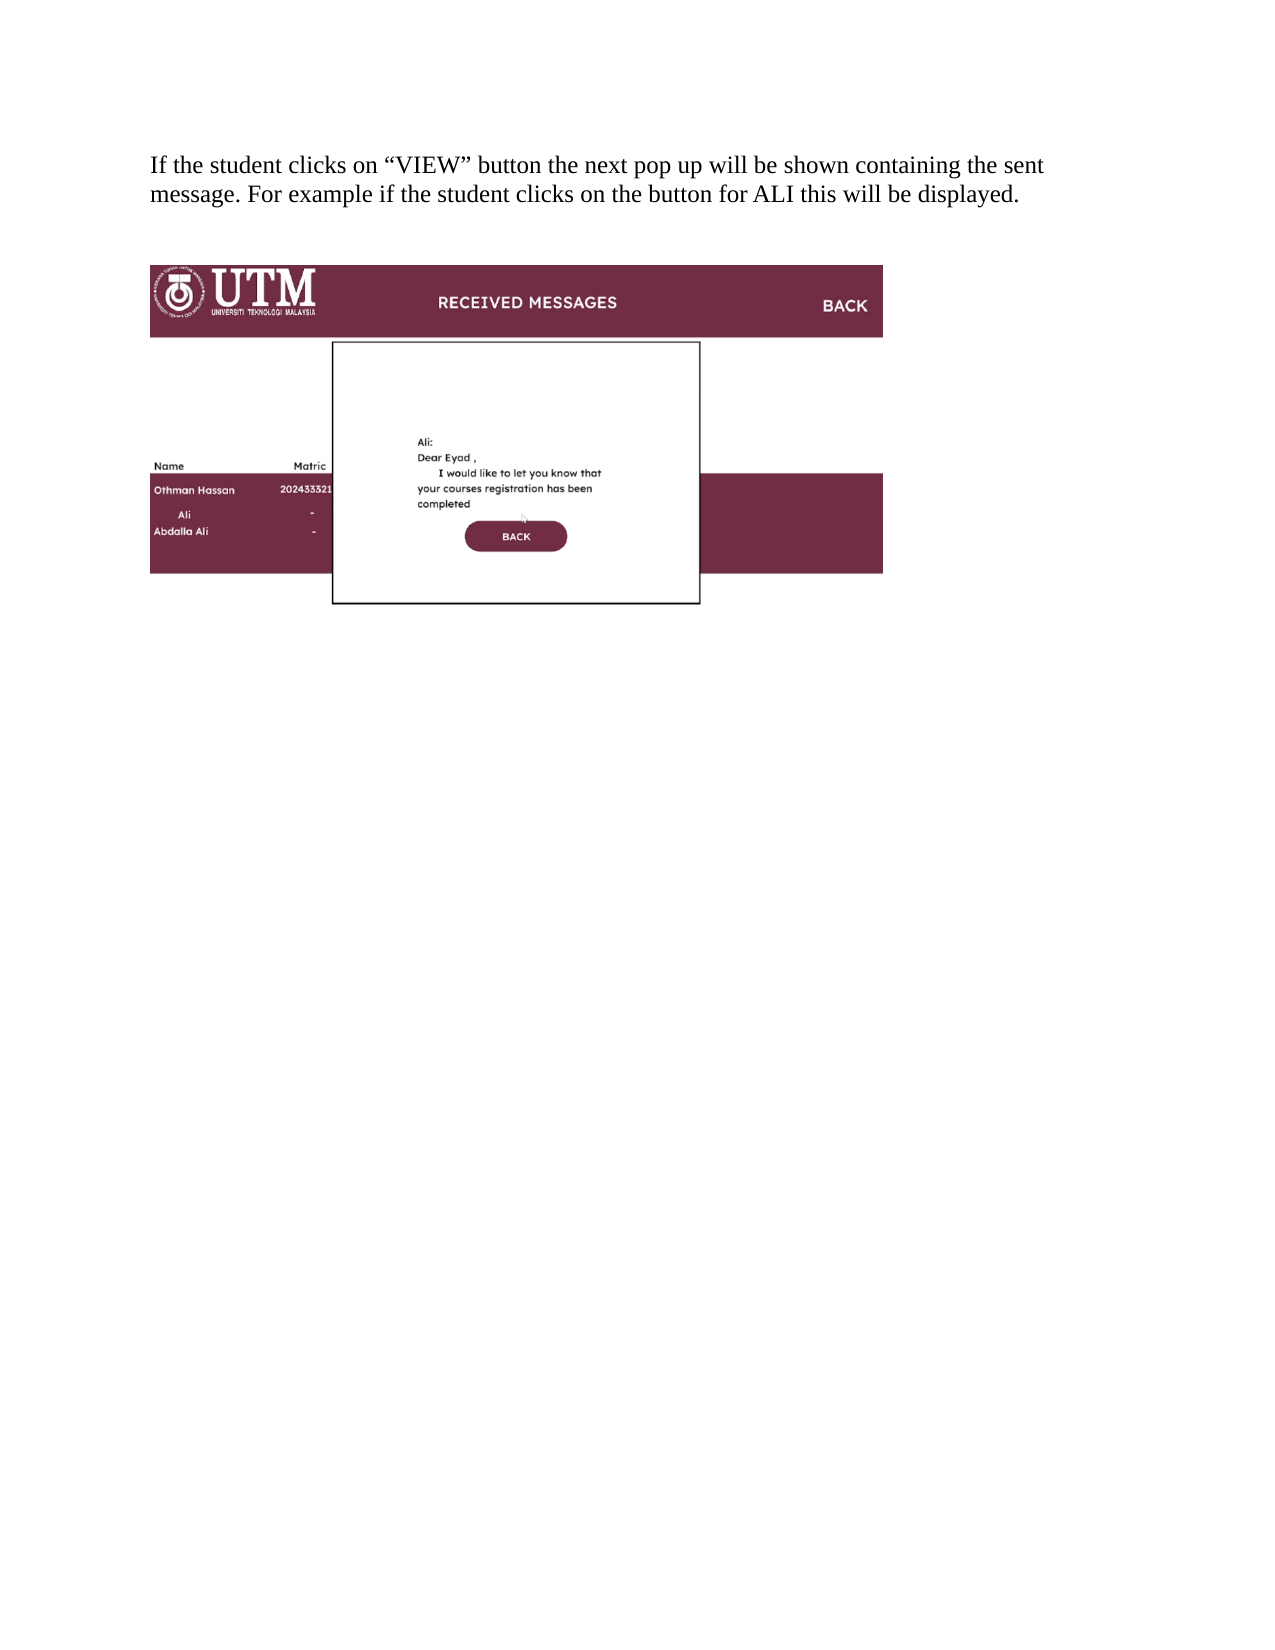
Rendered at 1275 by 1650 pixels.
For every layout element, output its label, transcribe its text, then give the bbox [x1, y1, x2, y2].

text If the student clicks on “VIEW” button the next pop up will be shown containing the sent message. For example if the student clicks on the button for ALI this will be displayed. [150, 150, 1125, 207]
picture [150, 265, 883, 679]
